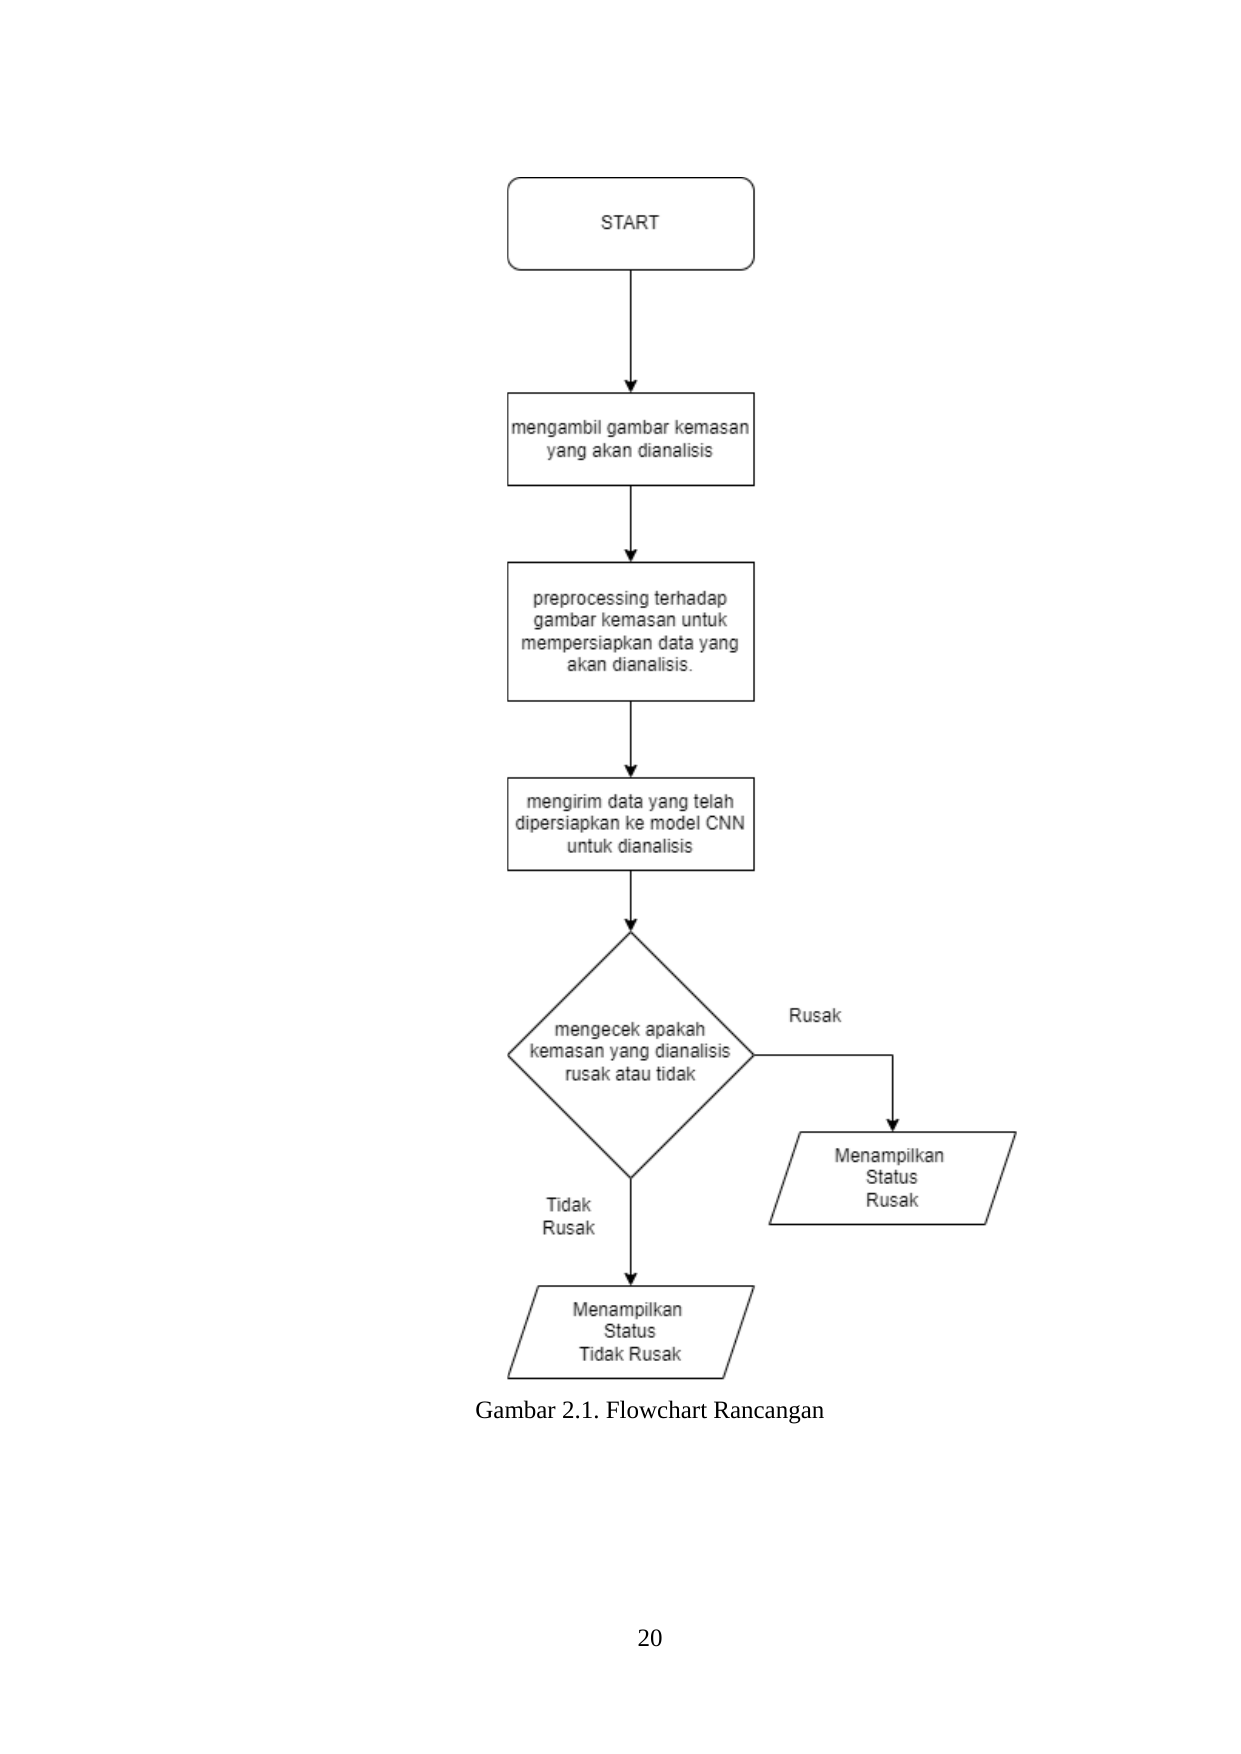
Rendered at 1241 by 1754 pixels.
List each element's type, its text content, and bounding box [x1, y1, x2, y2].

picture [507, 177, 1017, 1381]
text Gambar 2.1. Flowchart Rancangan [236, 1395, 1063, 1424]
